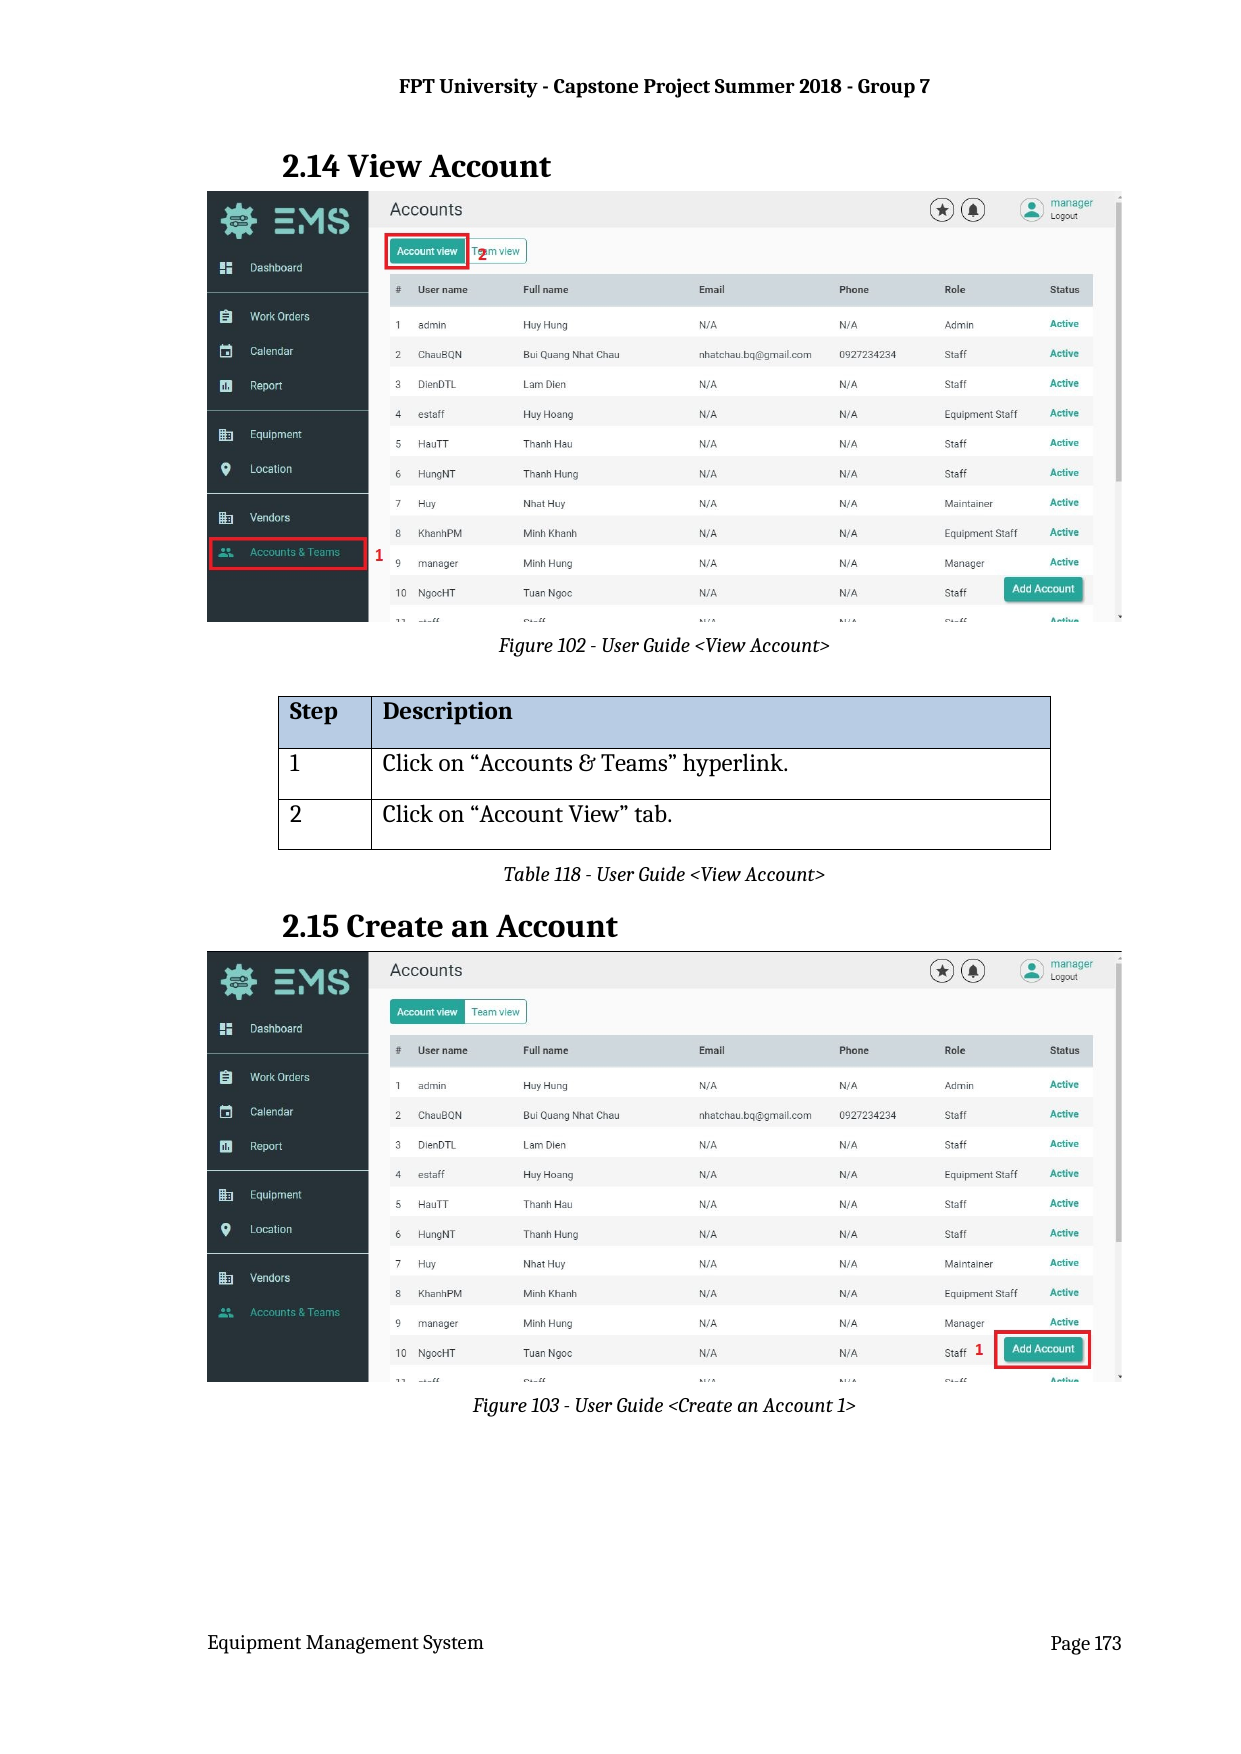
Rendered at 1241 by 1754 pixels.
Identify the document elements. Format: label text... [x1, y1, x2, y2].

text Table 118 - User Guide <View Account> [207, 862, 1122, 886]
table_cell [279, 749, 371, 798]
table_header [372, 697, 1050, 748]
text Figure 102 - User Guide <View Account> [207, 634, 1122, 658]
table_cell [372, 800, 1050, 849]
text Figure 103 - User Guide <Create an Account 1> [207, 1394, 1122, 1418]
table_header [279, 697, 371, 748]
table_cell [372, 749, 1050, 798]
picture [207, 951, 1122, 1382]
subtitle 2.14 View Account [207, 147, 1122, 185]
subtitle 2.15 Create an Account [207, 907, 1122, 946]
picture [207, 191, 1122, 622]
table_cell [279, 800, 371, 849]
